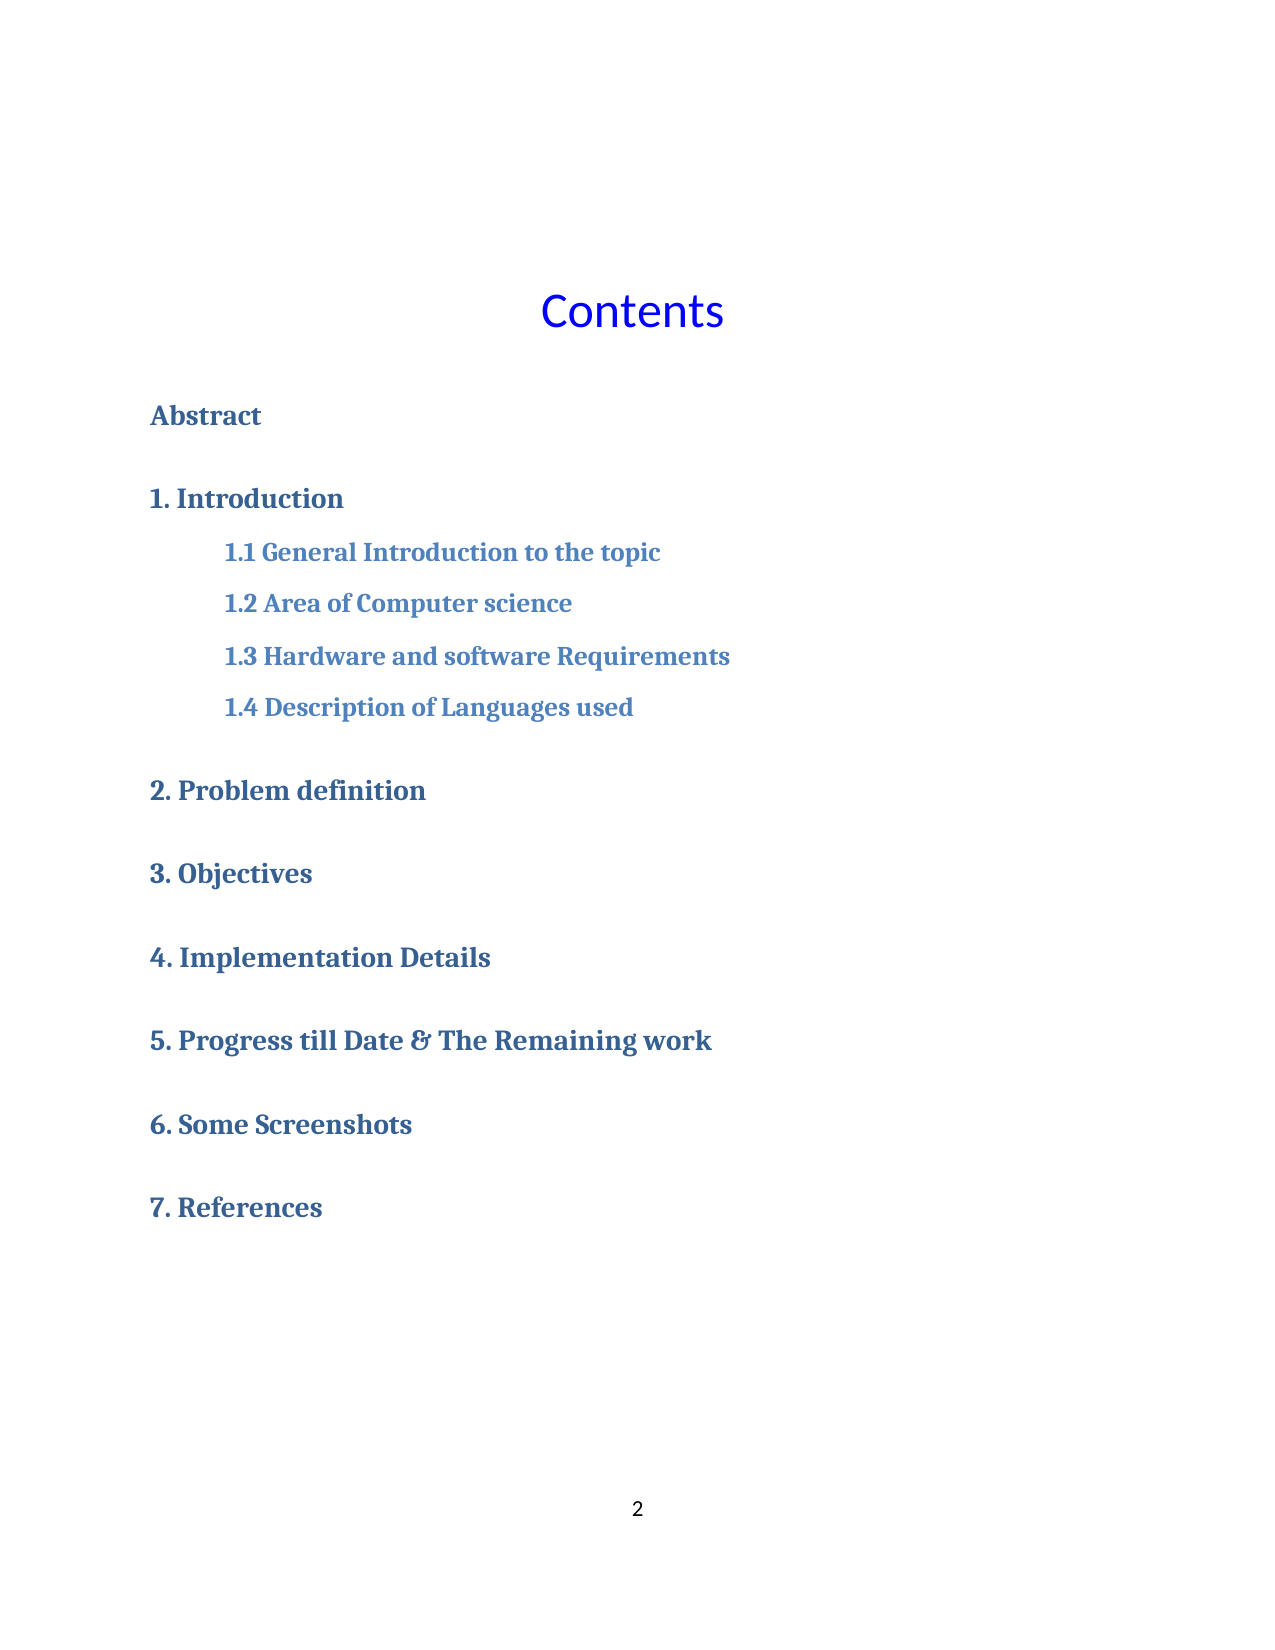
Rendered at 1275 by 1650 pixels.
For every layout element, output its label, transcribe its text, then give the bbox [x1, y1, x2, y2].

subtitle 1.3 Hardware and software Requirements [150, 641, 1125, 672]
subtitle 6. Some Screenshots [150, 1108, 1125, 1141]
text Contents [370, 278, 1125, 339]
subtitle 1.4 Description of Languages used [150, 692, 1125, 724]
subtitle 1.2 Area of Computer science [150, 588, 1125, 620]
subtitle 4. Implementation Details [150, 941, 1125, 974]
subtitle 1.1 General Introduction to the topic [150, 537, 1125, 568]
subtitle 1. Introduction [150, 482, 1125, 516]
subtitle 7. References [150, 1191, 1125, 1225]
subtitle 5. Progress till Date & The Remaining work [150, 1024, 1125, 1058]
subtitle 2. Problem definition [150, 774, 1125, 807]
subtitle 3. Objectives [150, 857, 1125, 891]
subtitle Abstract [150, 399, 1125, 432]
